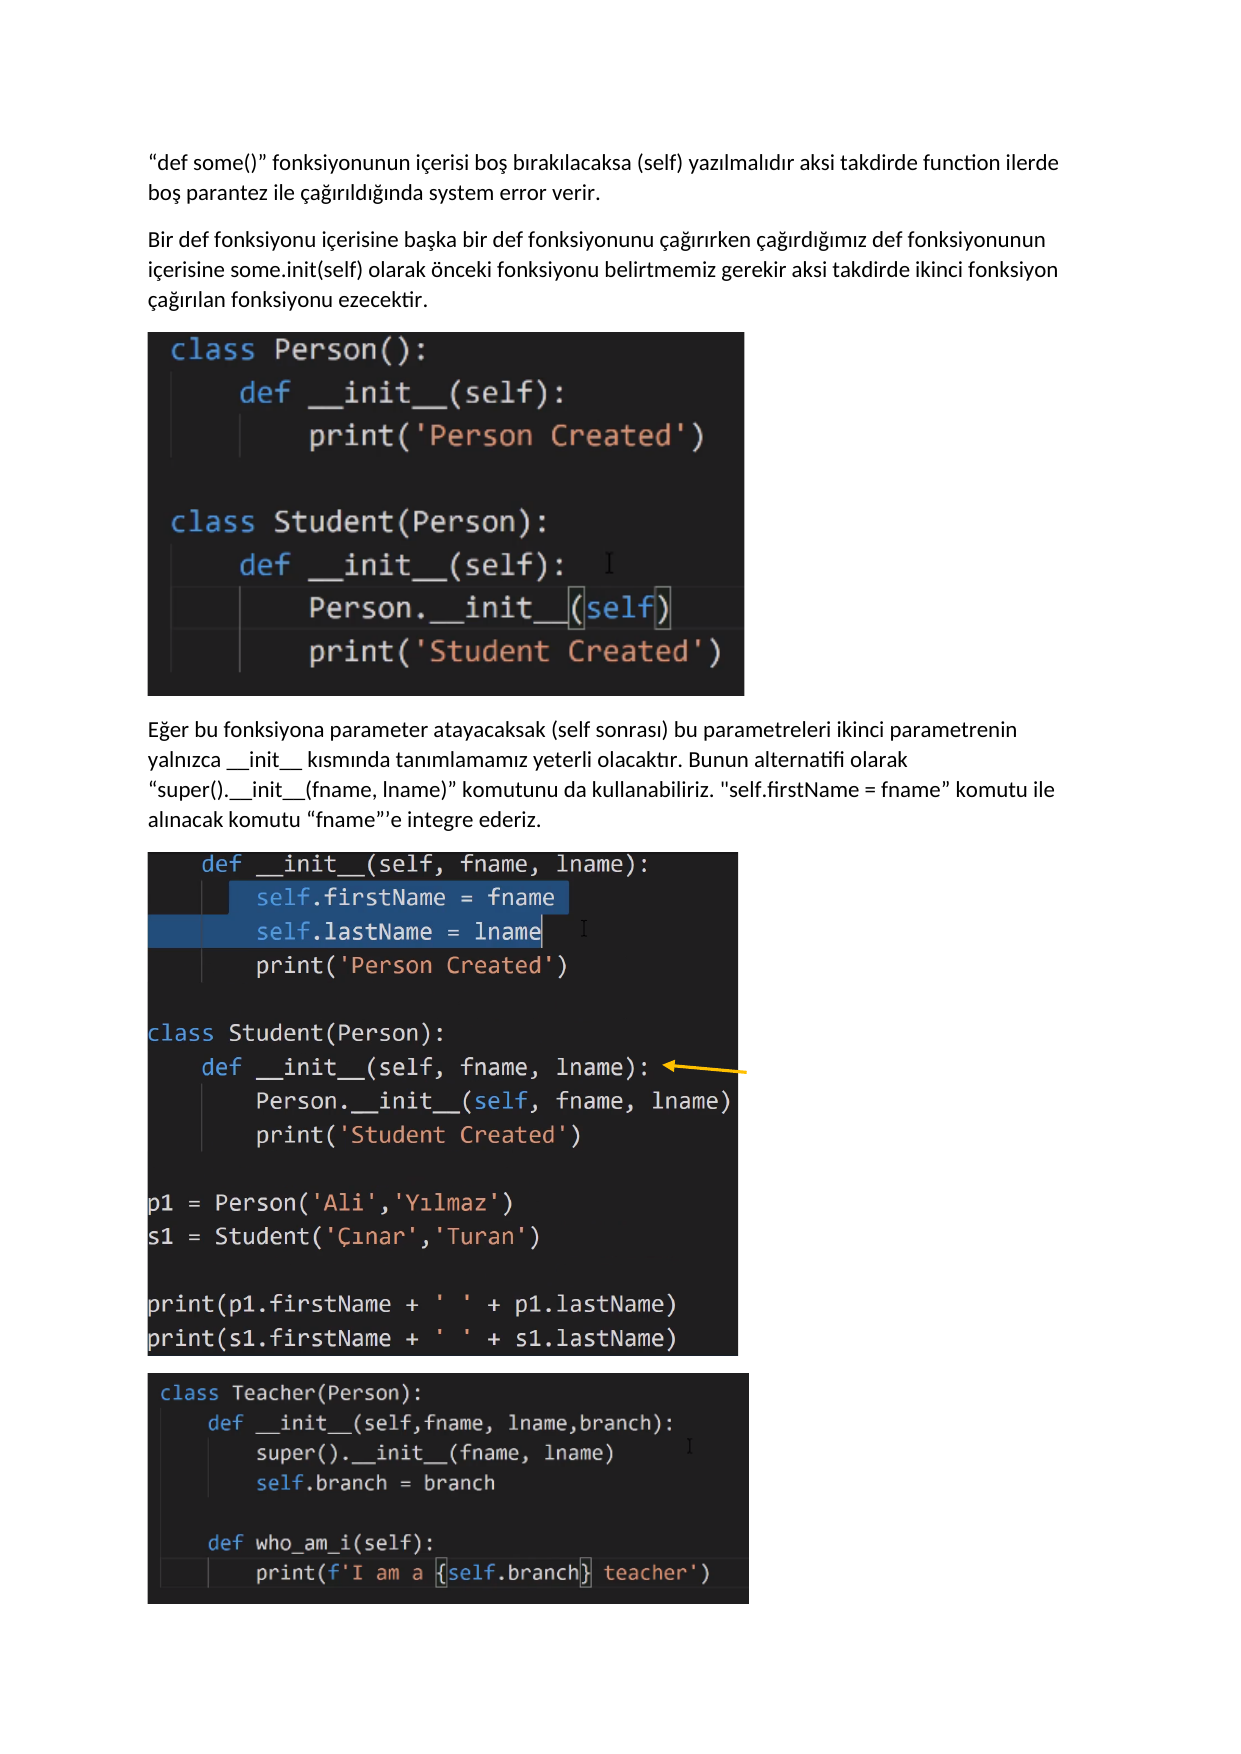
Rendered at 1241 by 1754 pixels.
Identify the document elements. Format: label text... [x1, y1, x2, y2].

text Eğer bu fonksiyona parameter atayacaksak (self sonrası) bu parametreleri ikinci parametrenin yalnızca __init__ kısmında tanımlamamız yeterli olacaktır. Bunun alternatifi olarak “super().__init__(fname, lname)” komutunu da kullanabiliriz. "self.firstName = fname” komutu ile alınacak komutu “fname”’e integre ederiz. [148, 715, 1093, 833]
picture [147, 852, 739, 1356]
text Bir def fonksiyonu içerisine başka bir def fonksiyonunu çağırırken çağırdığımız def fonksiyonunun içerisine some.init(self) olarak önceki fonksiyonu belirtmemiz gerekir aksi takdirde ikinci fonksiyon çağırılan fonksiyonu ezecektir. [148, 225, 1093, 313]
text “def some()” fonksiyonunun içerisi boş bırakılacaksa (self) yazılmalıdır aksi takdirde function ilerde boş parantez ile çağırıldığında system error verir. [148, 148, 1093, 206]
picture [147, 1373, 749, 1604]
picture [147, 332, 745, 696]
